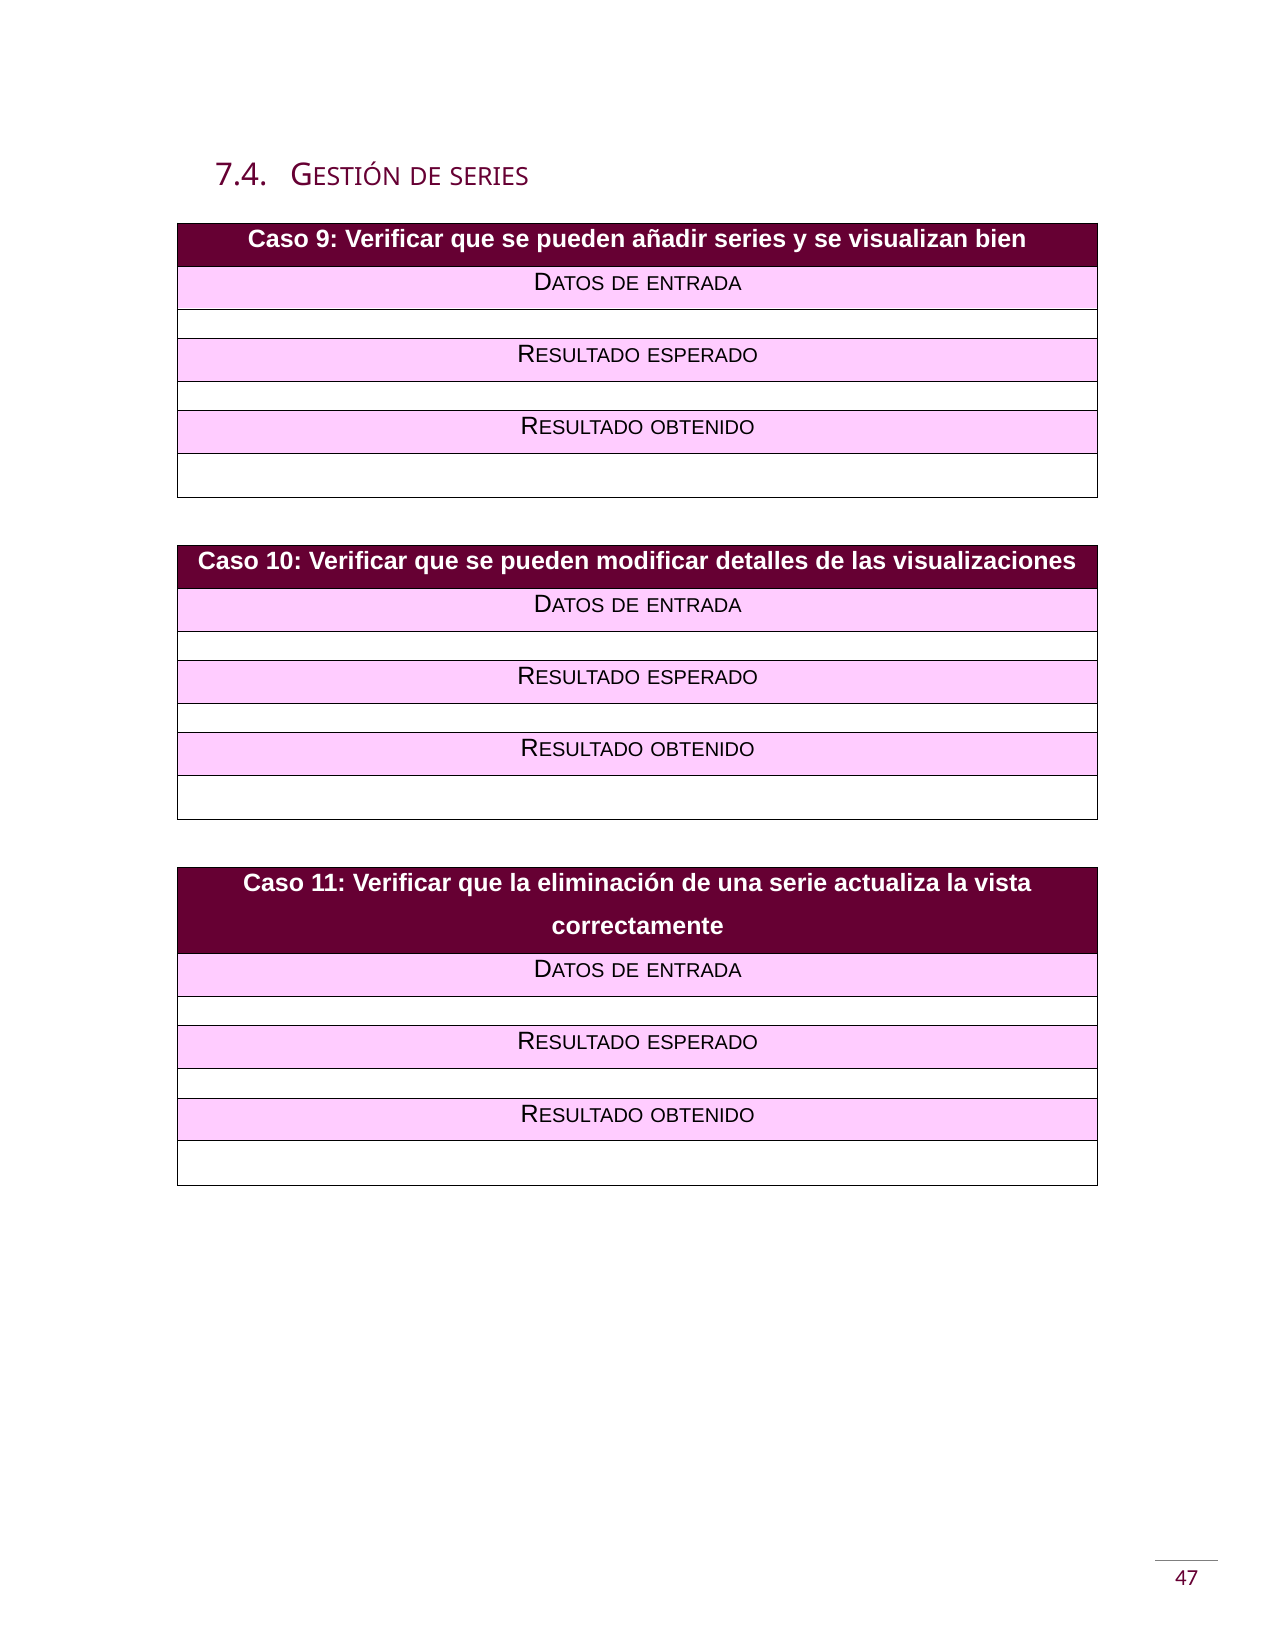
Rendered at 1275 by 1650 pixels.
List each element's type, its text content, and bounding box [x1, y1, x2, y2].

table_cell [178, 997, 189, 1025]
table_cell [1086, 1069, 1097, 1097]
table_cell [178, 1141, 1097, 1184]
table_cell [1086, 632, 1097, 660]
table_cell Resultado obtenido [178, 1099, 1097, 1140]
table_cell Resultado obtenido [178, 411, 1097, 453]
table_cell Resultado esperado [178, 1026, 1097, 1068]
table_cell [178, 632, 189, 660]
table_cell [1086, 310, 1097, 338]
table_cell [1086, 382, 1097, 410]
table_cell [178, 776, 1097, 819]
subtitle Gestión de series [215, 152, 1098, 194]
table_cell [1086, 704, 1097, 732]
table_header Caso 9: Verificar que se pueden añadir series y se visualizan bien [178, 224, 1097, 266]
table_cell Datos de entrada [178, 954, 1097, 996]
table_cell [1086, 997, 1097, 1025]
table_header Caso 11: Verificar que la eliminación de una serie actualiza la vista correctamente [178, 868, 1097, 953]
table_cell [178, 382, 189, 410]
table_cell Resultado esperado [178, 661, 1097, 703]
table_cell Resultado obtenido [178, 733, 1097, 775]
table_cell Resultado esperado [178, 339, 1097, 381]
table_cell [178, 310, 189, 338]
table_cell [178, 704, 189, 732]
table_cell [178, 1069, 189, 1097]
table_cell [178, 454, 1097, 497]
table_cell Datos de entrada [178, 589, 1097, 631]
table_cell Datos de entrada [178, 267, 1097, 308]
table_header Caso 10: Verificar que se pueden modificar detalles de las visualizaciones [178, 546, 1097, 588]
